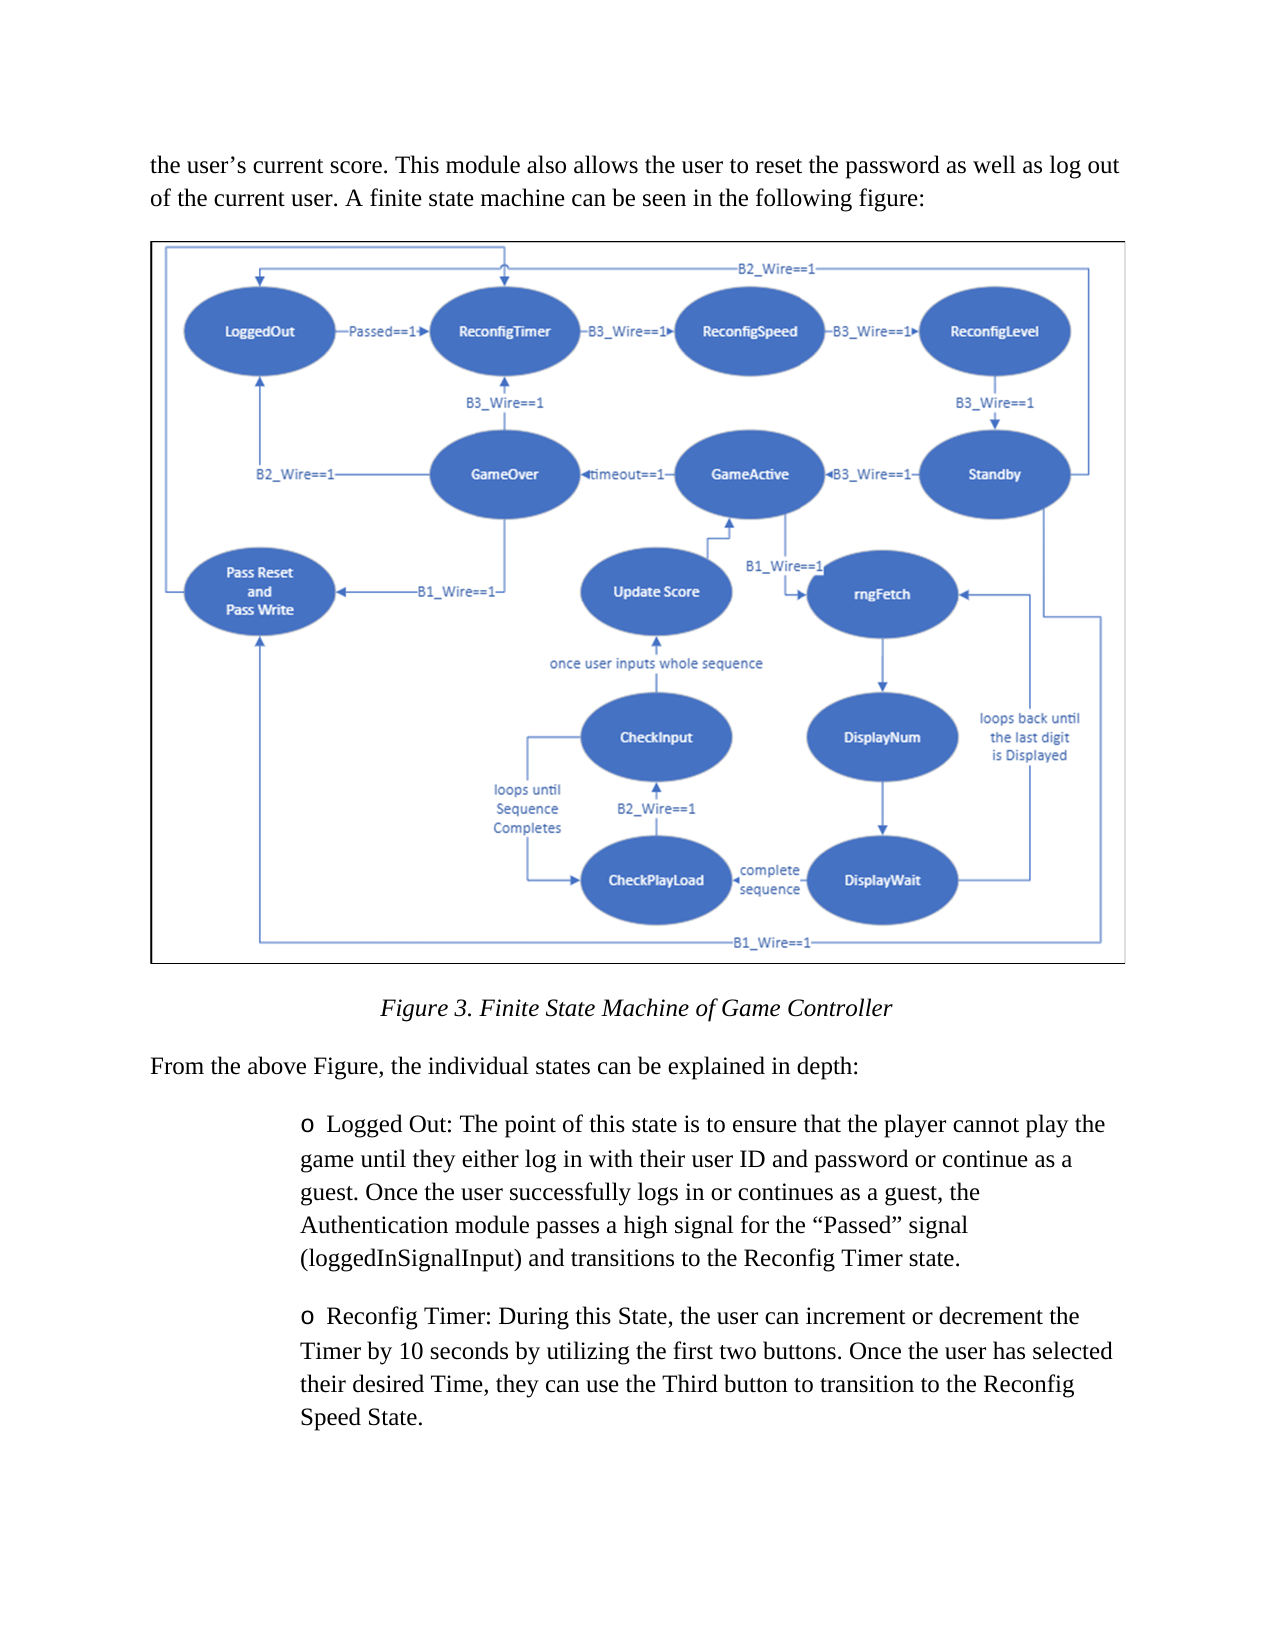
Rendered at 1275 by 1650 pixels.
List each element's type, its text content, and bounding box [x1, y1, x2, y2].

text Figure 3. Finite State Machine of Game Controller [150, 993, 1125, 1022]
picture [150, 241, 1125, 964]
text o Reconfig Timer: During this State, the user can increment or decrement the Timer by 10 seconds by utilizing the first two buttons. Once the user has selected their desired Time, they can use the Third button to transition to the Reconfig Speed State. [300, 1301, 1125, 1431]
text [150, 150, 1125, 212]
text From the above Figure, the individual states can be explained in depth: [150, 1051, 1125, 1079]
text o Logged Out: The point of this state is to ensure that the player cannot play the game until they either log in with their user ID and password or continue as a guest. Once the user successfully logs in or continues as a guest, the Authentication module passes a high signal for the “Passed” signal (loggedInSignalInput) and transitions to the Reconfig Timer state. [300, 1109, 1125, 1272]
